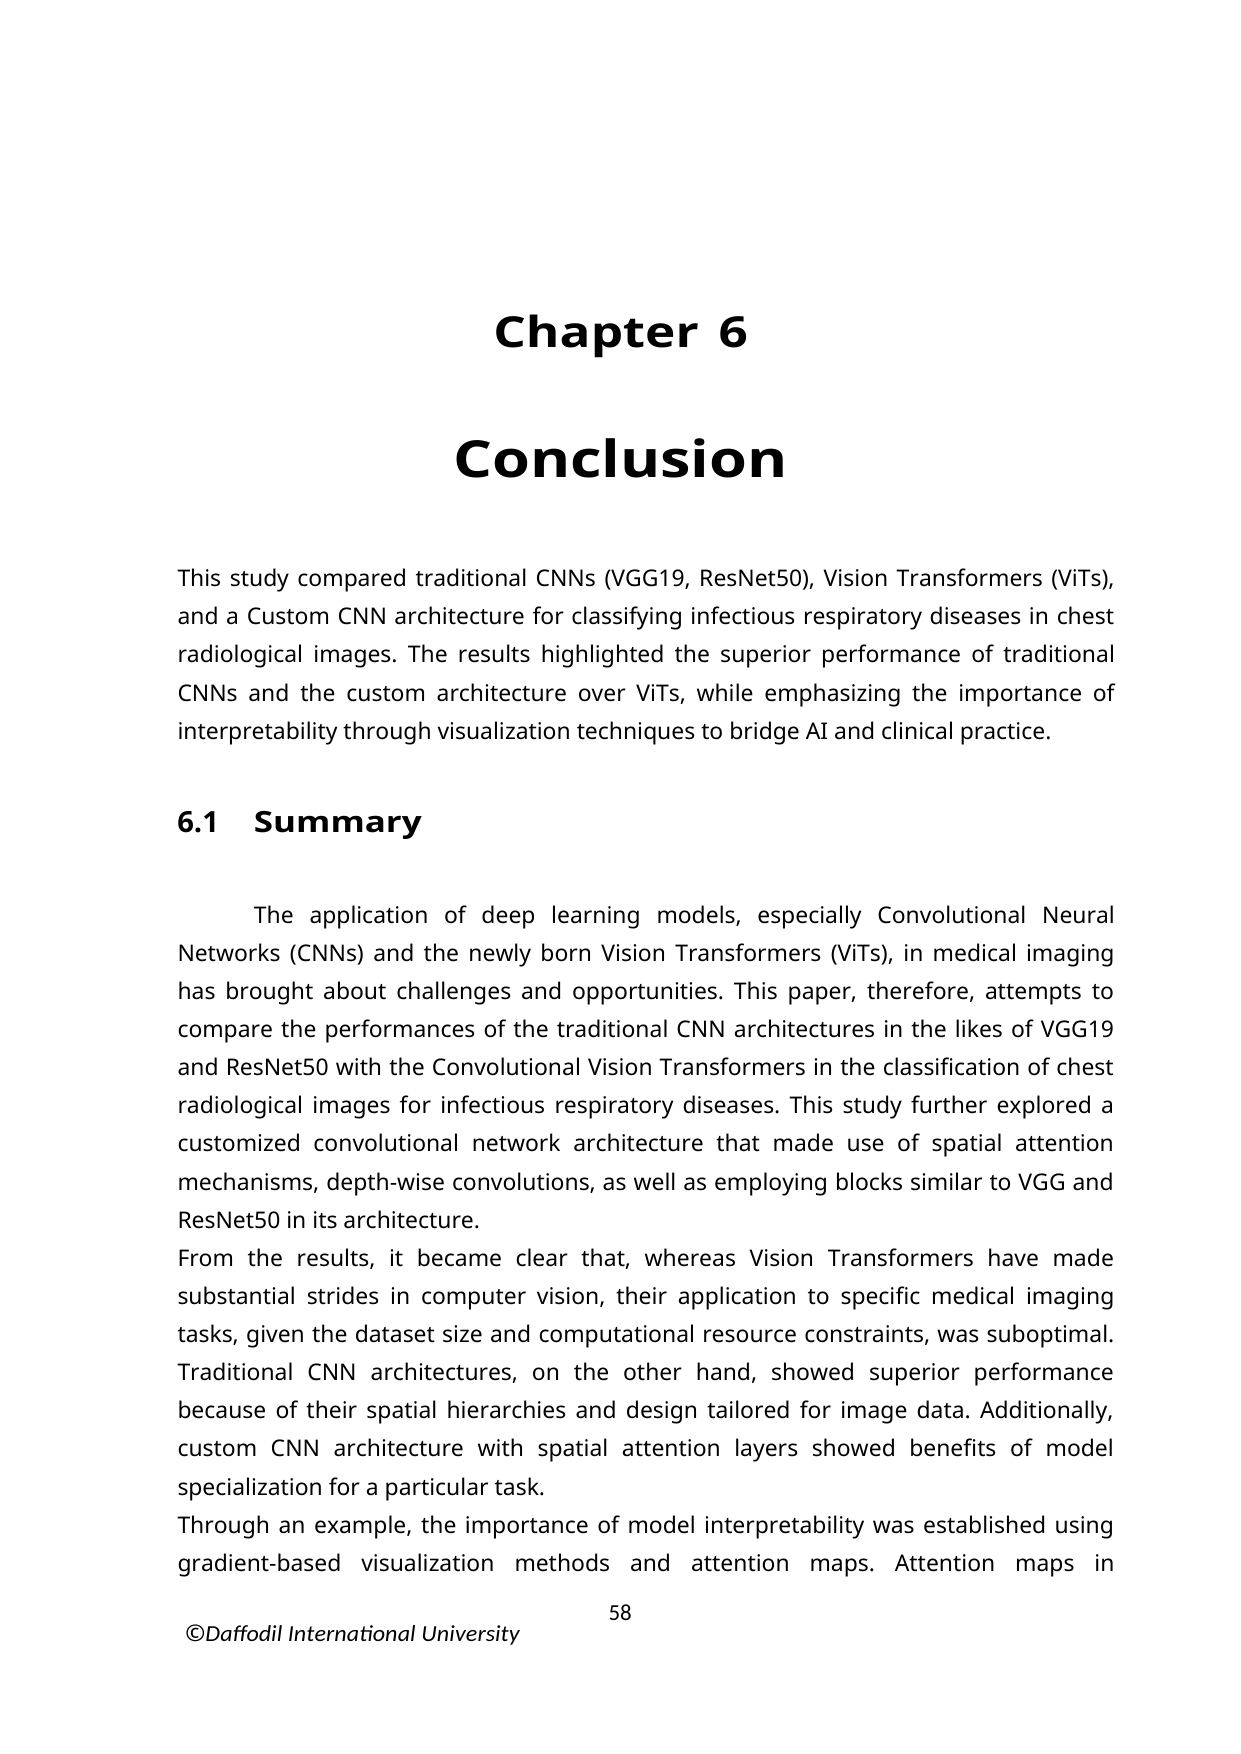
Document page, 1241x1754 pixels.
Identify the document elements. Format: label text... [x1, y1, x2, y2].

text Chapter 6 [167, 302, 1074, 360]
text This study compared traditional CNNs (VGG19, ResNet50), Vision Transformers (ViTs), and a Custom CNN architecture for classifying infectious respiratory diseases in chest radiological images. The results highlighted the superior performance of traditional CNNs and the custom architecture over ViTs, while emphasizing the importance of interpretability through visualization techniques to bridge AI and clinical practice. [177, 562, 1115, 746]
subtitle Conclusion [167, 423, 1074, 493]
subtitle Summary [177, 802, 1073, 841]
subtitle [177, 1509, 1115, 1578]
subtitle The application of deep learning models, especially Convolutional Neural Networks (CNNs) and the newly born Vision Transformers (ViTs), in medical imaging has brought about challenges and opportunities. This paper, therefore, attempts to compare the performances of the traditional CNN architectures in the likes of VGG19 and ResNet50 with the Convolutional Vision Transformers in the classification of chest radiological images for infectious respiratory diseases. This study further explored a customized convolutional network architecture that made use of spatial attention mechanisms, depth-wise convolutions, as well as employing blocks similar to VGG and ResNet50 in its architecture. [100, 899, 1115, 1235]
subtitle From the results, it became clear that, whereas Vision Transformers have made substantial strides in computer vision, their application to specific medical imaging tasks, given the dataset size and computational resource constraints, was suboptimal. Traditional CNN architectures, on the other hand, showed superior performance because of their spatial hierarchies and design tailored for image data. Additionally, custom CNN architecture with spatial attention layers showed benefits of model specialization for a particular task. [100, 1242, 1115, 1502]
